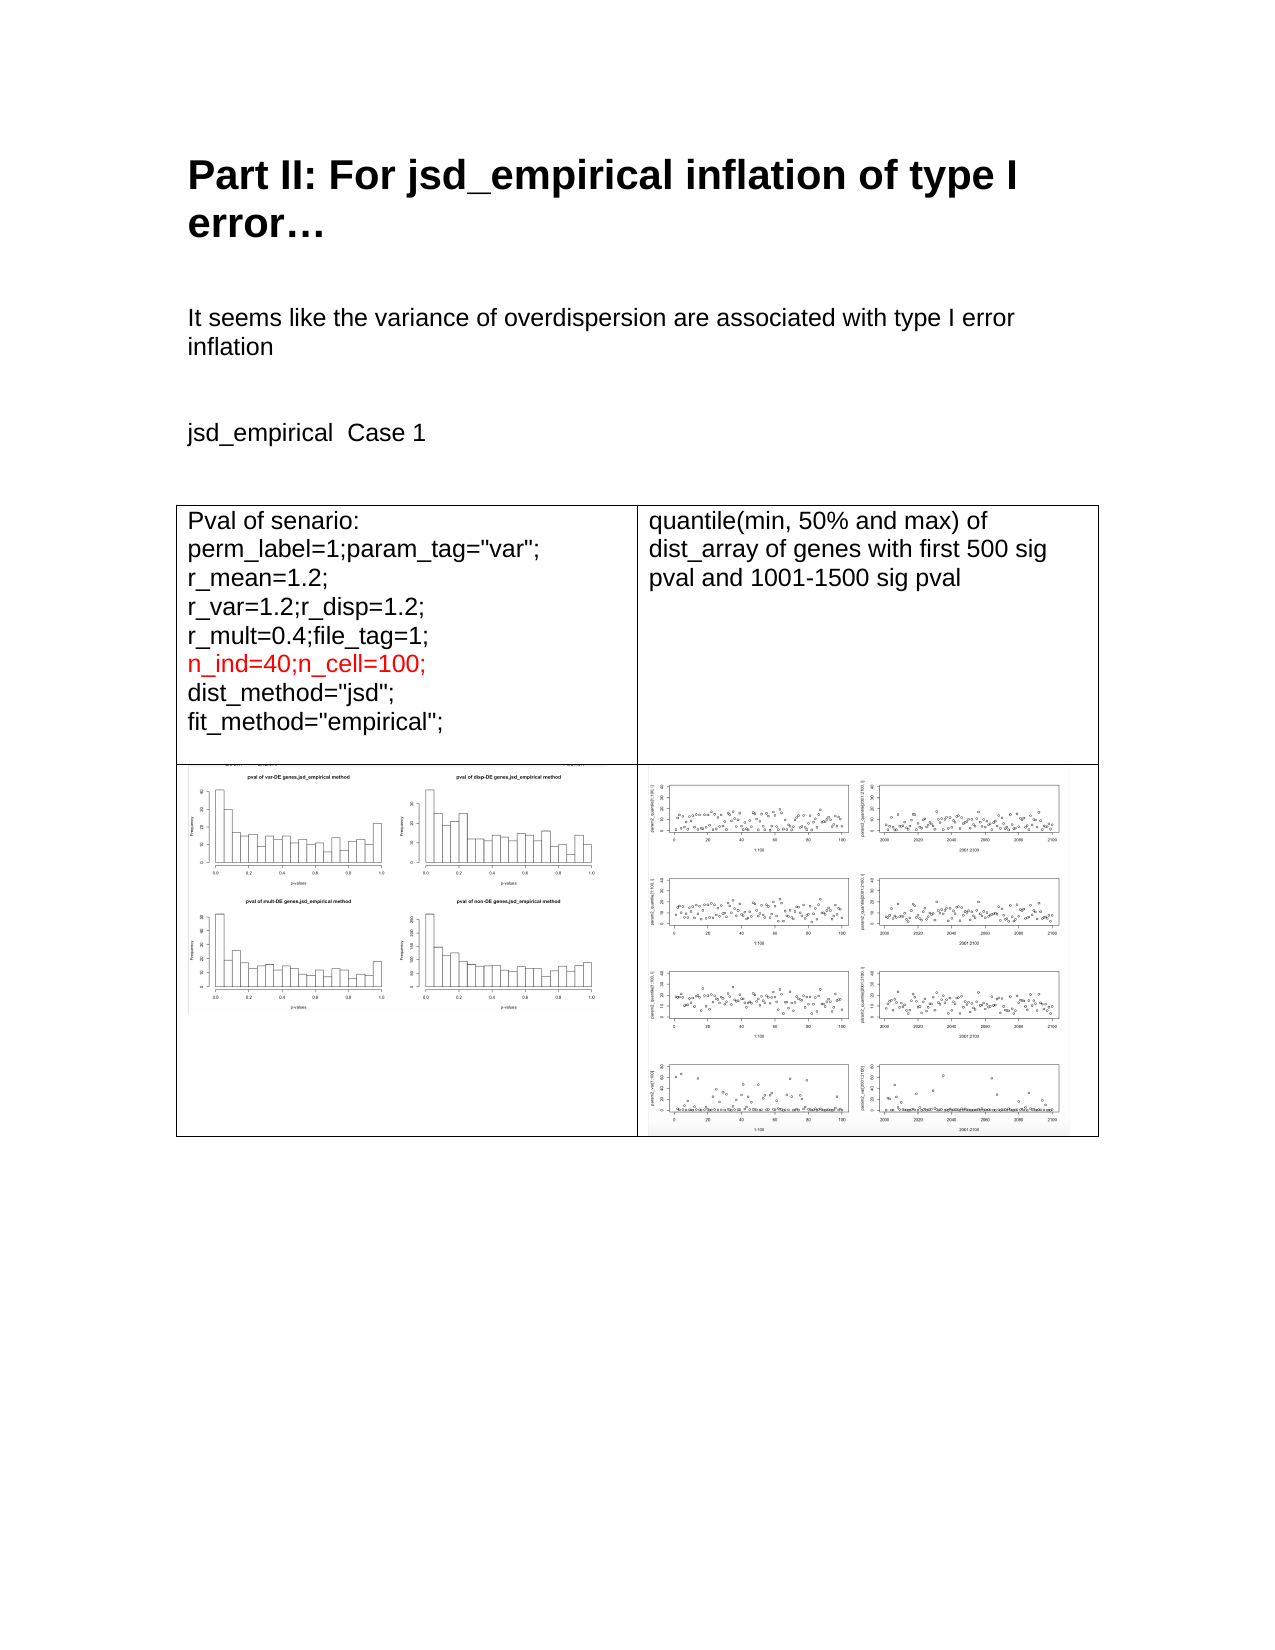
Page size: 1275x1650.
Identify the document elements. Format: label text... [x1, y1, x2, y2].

table_cell [638, 765, 648, 1136]
picture [187, 765, 608, 1014]
picture [648, 765, 1070, 1136]
text jsd_empirical Case 1 [187, 418, 1087, 447]
text Part II: For jsd_empirical inflation of type I error… [187, 150, 1087, 246]
table_header quantile(min, 50% and max) of dist_array of genes with first 500 sig pval and 1001-1500 sig pval [638, 506, 1098, 764]
table_cell [1070, 765, 1098, 1136]
table_header Pval of senario: perm_label=1;param_tag="var"; r_mean=1.2; r_var=1.2;r_disp=1.2; r_mult=0.4;file_tag=1; n_ind=40;n_cell=100; dist_method="jsd"; fit_method="empirical"; [177, 506, 637, 764]
text It seems like the variance of overdispersion are associated with type I error inflation [187, 303, 1087, 361]
table_cell [177, 765, 637, 1136]
